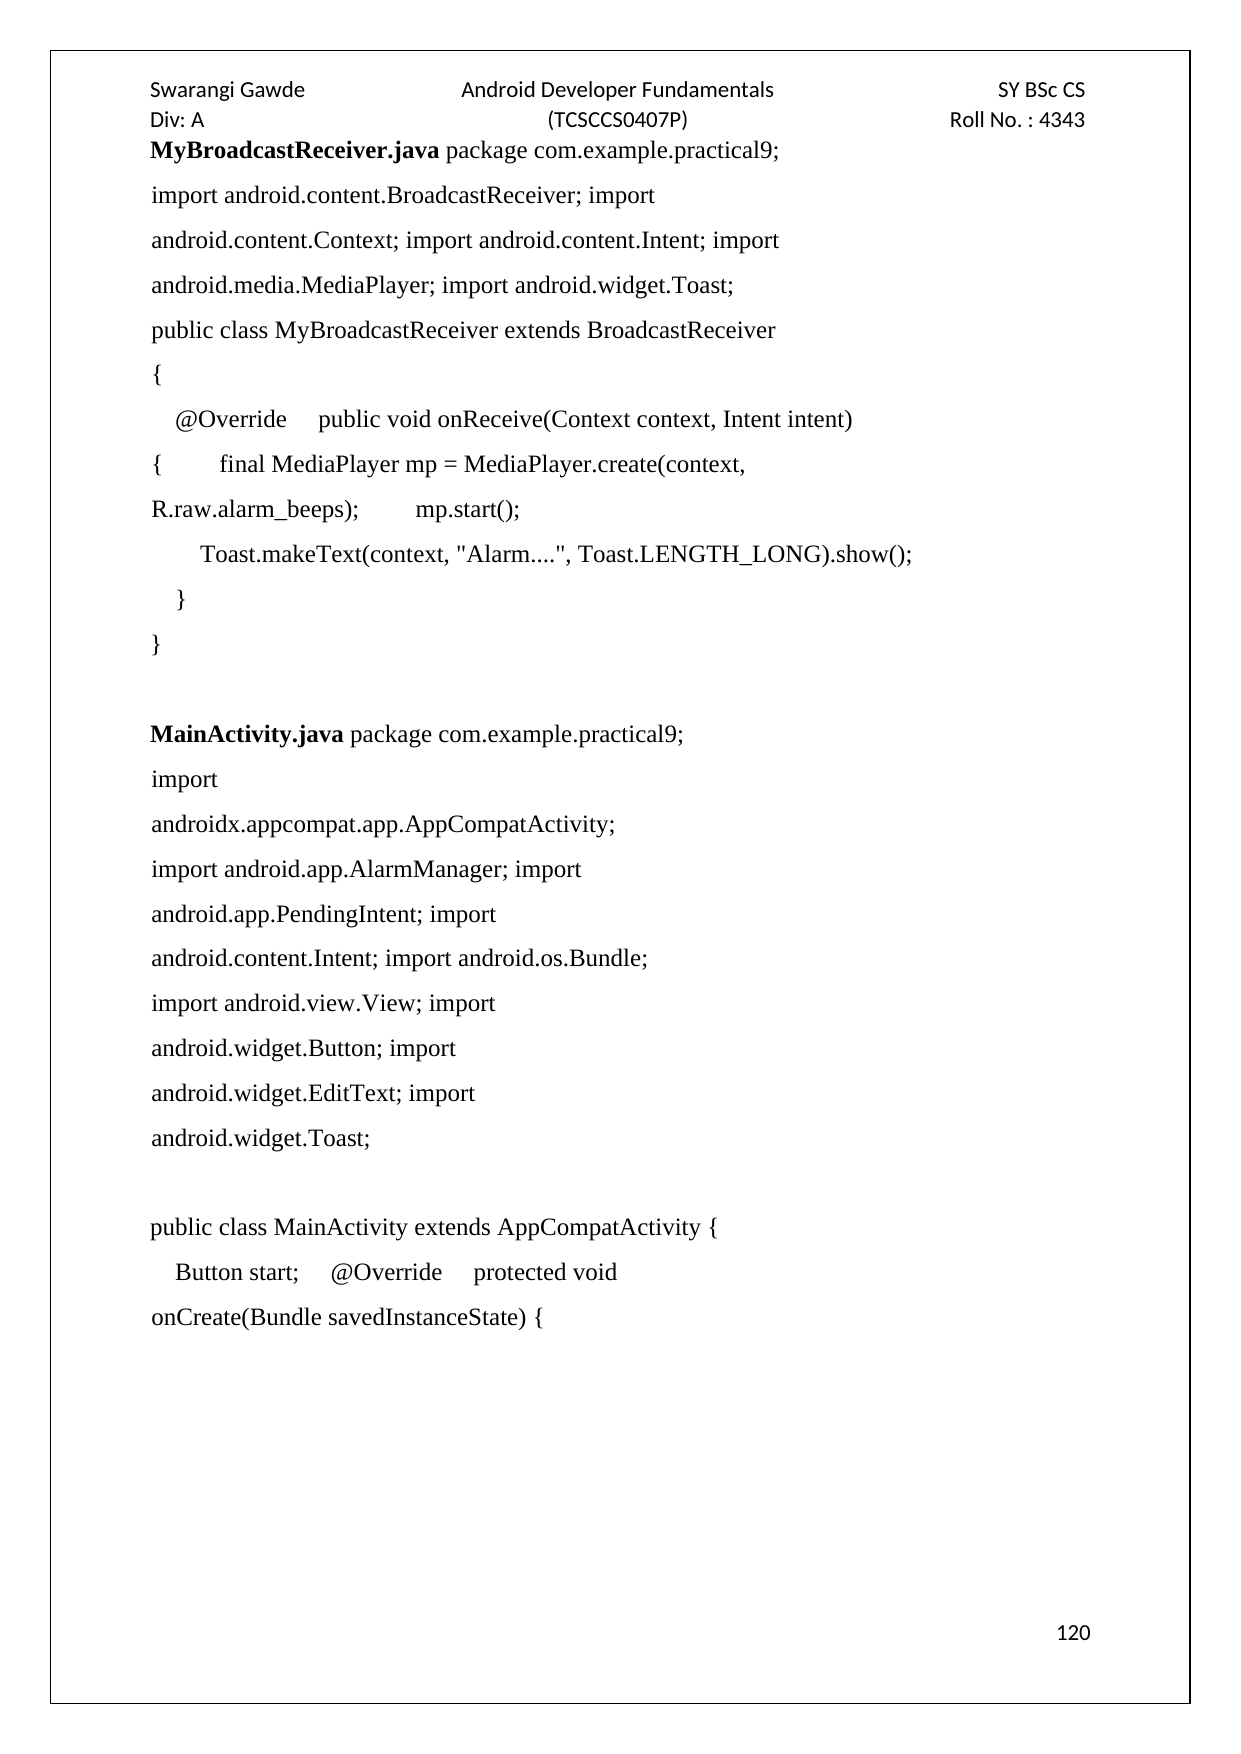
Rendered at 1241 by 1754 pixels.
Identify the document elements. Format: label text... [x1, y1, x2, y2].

text Button start; @Override protected void onCreate(Bundle savedInstanceState) { [150, 1257, 718, 1331]
text } [150, 629, 915, 657]
text public class MainActivity extends AppCompatActivity { [150, 1212, 915, 1241]
text } [150, 584, 915, 612]
text Toast.makeText(context, "Alarm....", Toast.LENGTH_LONG).show(); [150, 539, 915, 567]
text @Override public void onReceive(Context context, Intent intent) { final MediaPlayer mp = MediaPlayer.create(context, R.raw.alarm_beeps); mp.start(); [150, 404, 941, 523]
text MyBroadcastReceiver.java package com.example.practical9; import android.content.BroadcastReceiver; import android.content.Context; import android.content.Intent; import android.media.MediaPlayer; import android.widget.Toast; public class MyBroadcastReceiver extends BroadcastReceiver { [150, 136, 793, 388]
text MainActivity.java package com.example.practical9; import androidx.appcompat.app.AppCompatActivity; import android.app.AlarmManager; import android.app.PendingIntent; import android.content.Intent; import android.os.Bundle; import android.view.View; import android.widget.Button; import android.widget.EditText; import android.widget.Toast; [150, 719, 687, 1151]
